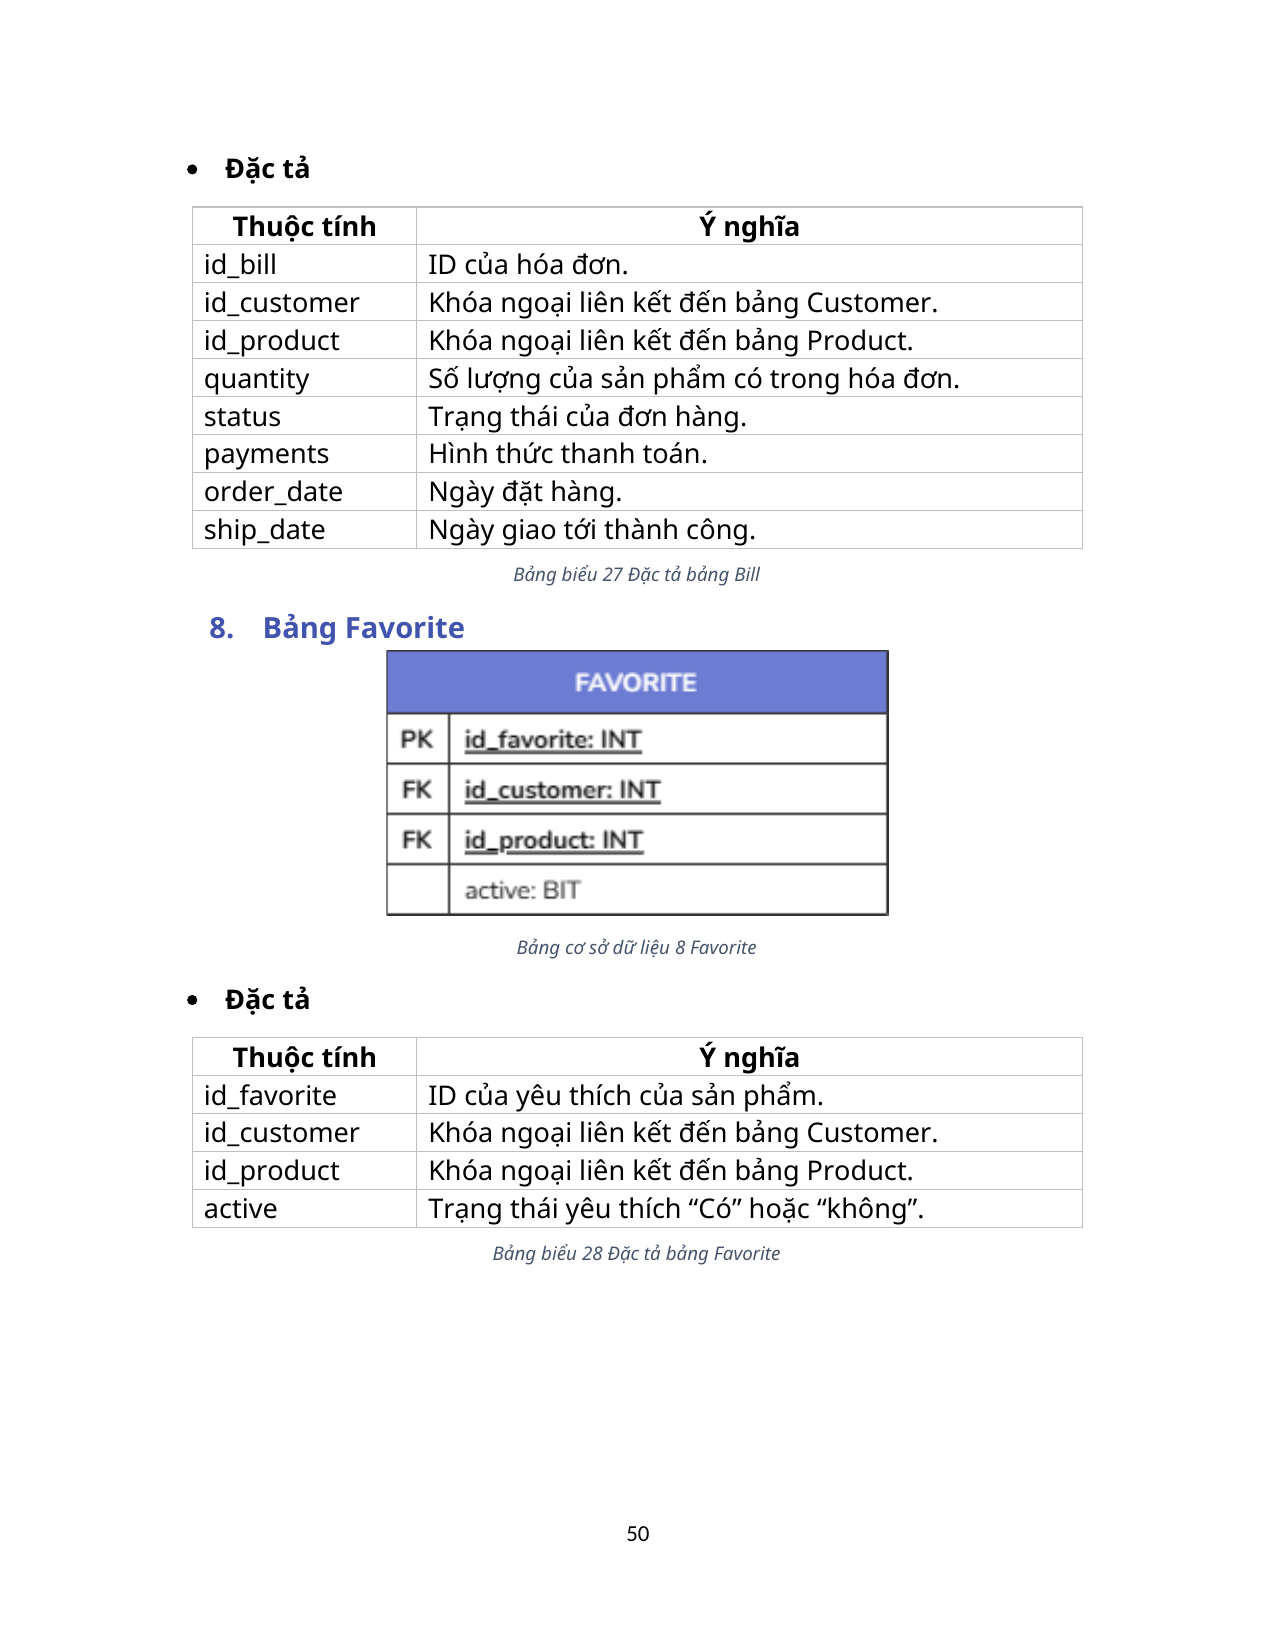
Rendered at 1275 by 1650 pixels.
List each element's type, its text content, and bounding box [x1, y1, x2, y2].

subtitle Bảng Favorite [209, 608, 1125, 647]
table_header Ý nghĩa [417, 208, 1082, 244]
table_cell Khóa ngoại liên kết đến bảng Customer. [417, 283, 1082, 320]
table_cell id_product [193, 1152, 416, 1189]
text Bảng biểu 27 Đặc tả bảng Bill [150, 561, 1125, 587]
table_cell status [193, 397, 416, 434]
table_cell Trạng thái của đơn hàng. [417, 397, 1082, 434]
table_cell id_customer [193, 1114, 416, 1151]
table_cell ID của yêu thích của sản phẩm. [417, 1076, 1082, 1113]
list Đặc tả [187, 981, 1125, 1017]
table_cell id_favorite [193, 1076, 416, 1113]
table_cell Ngày giao tới thành công. [417, 511, 1082, 548]
table_cell Khóa ngoại liên kết đến bảng Customer. [417, 1114, 1082, 1151]
table_cell quantity [193, 359, 416, 396]
text Bảng biểu 28 Đặc tả bảng Favorite [150, 1240, 1125, 1266]
table_header Thuộc tính [193, 1038, 416, 1075]
list Đặc tả [187, 150, 1125, 187]
table_cell Trạng thái yêu thích “Có” hoặc “không”. [417, 1190, 1082, 1227]
table_cell payments [193, 435, 416, 472]
text Bảng cơ sở dữ liệu 8 Favorite [150, 934, 1125, 960]
table_cell Số lượng của sản phẩm có trong hóa đơn. [417, 359, 1082, 396]
table_header Thuộc tính [193, 208, 416, 244]
table_cell ID của hóa đơn. [417, 245, 1082, 282]
table_cell active [193, 1190, 416, 1227]
table_cell ship_date [193, 511, 416, 548]
table_cell Khóa ngoại liên kết đến bảng Product. [417, 321, 1082, 358]
table_cell Ngày đặt hàng. [417, 473, 1082, 510]
table_cell order_date [193, 473, 416, 510]
table_cell Hình thức thanh toán. [417, 435, 1082, 472]
picture [386, 650, 889, 916]
table_cell id_bill [193, 245, 416, 282]
table_header Ý nghĩa [417, 1038, 1082, 1075]
table_cell Khóa ngoại liên kết đến bảng Product. [417, 1152, 1082, 1189]
table_cell id_customer [193, 283, 416, 320]
table_cell id_product [193, 321, 416, 358]
